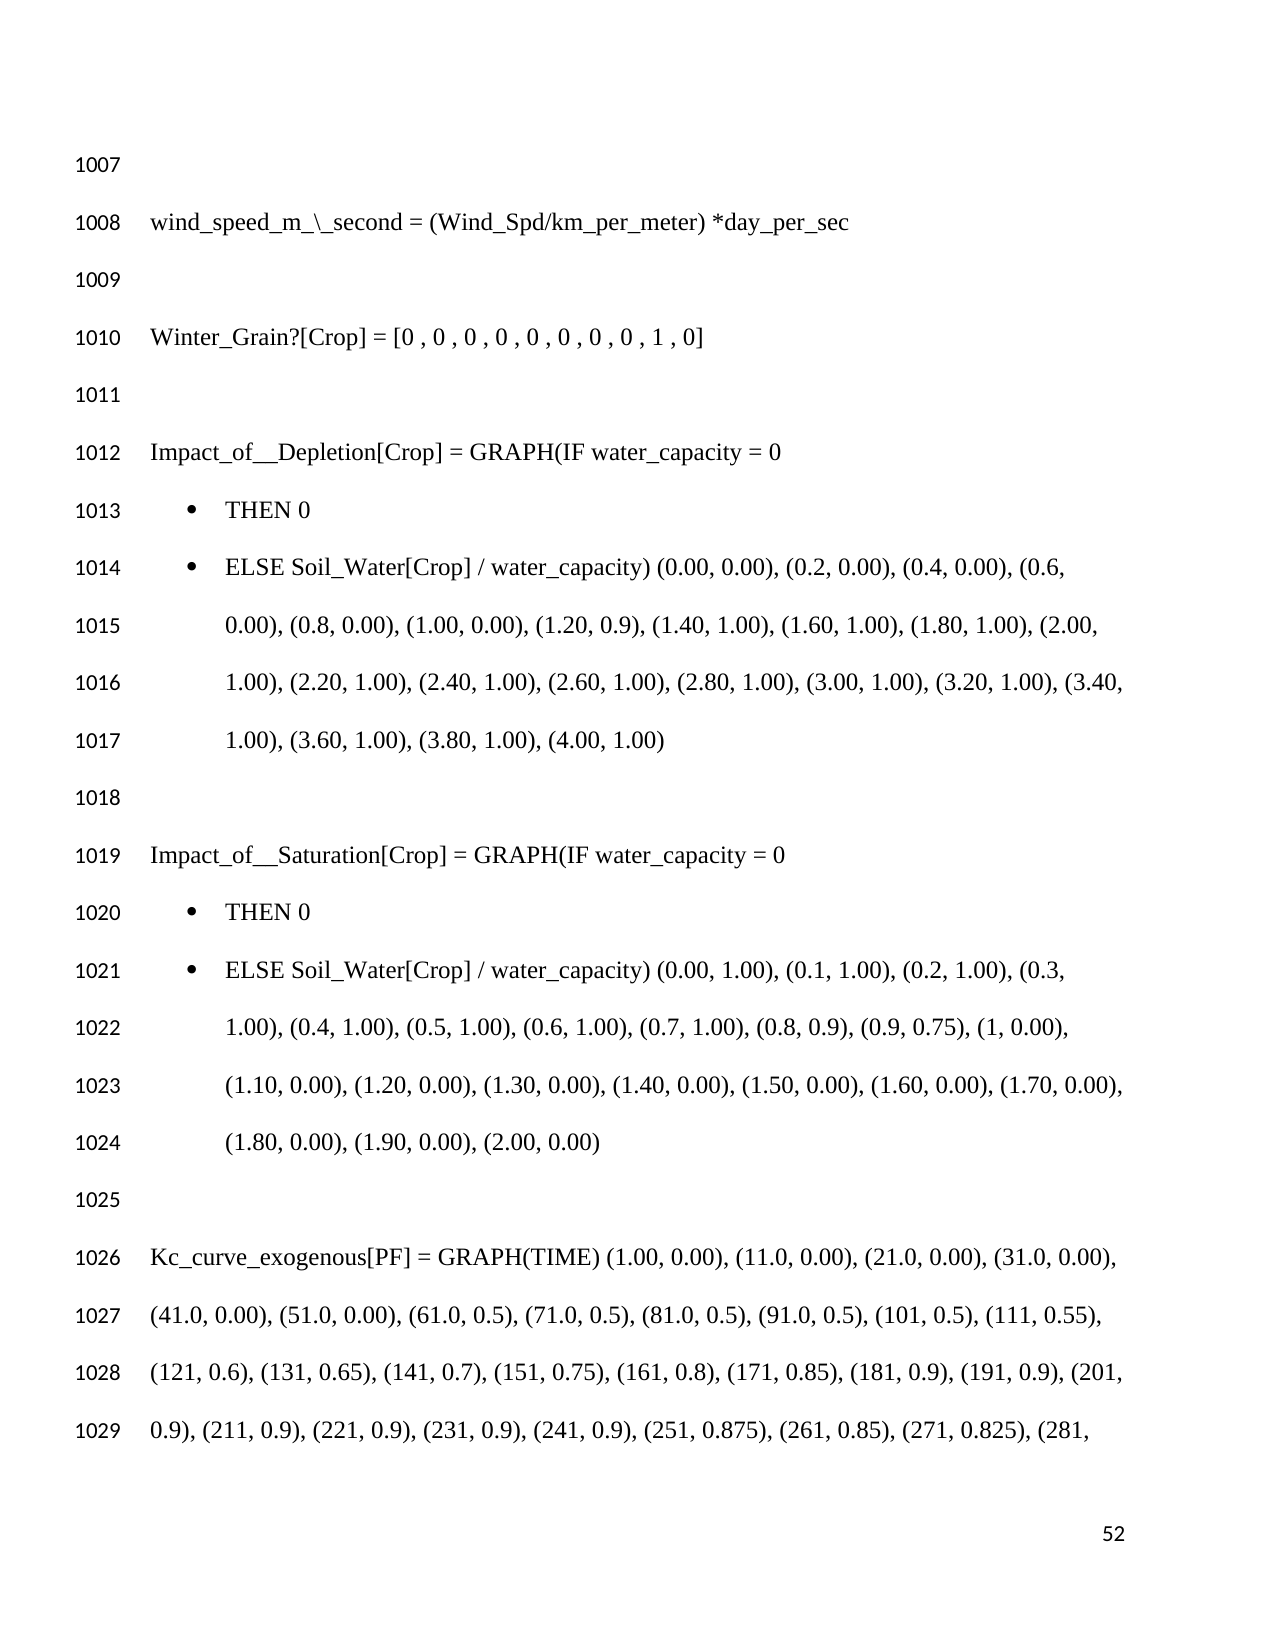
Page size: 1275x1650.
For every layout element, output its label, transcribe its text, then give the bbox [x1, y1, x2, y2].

text Winter_Grain?[Crop] = [0 , 0 , 0 , 0 , 0 , 0 , 0 , 0 , 1 , 0] [150, 322, 1125, 351]
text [150, 1242, 1125, 1444]
list THEN 0 [187, 897, 1125, 926]
list ELSE Soil_Water[Crop] / water_capacity) (0.00, 1.00), (0.1, 1.00), (0.2, 1.00), (0.3, 1.00), (0.4, 1.00), (0.5, 1.00), (0.6, 1.00), (0.7, 1.00), (0.8, 0.9), (0.9, 0.75), (1, 0.00), (1.10, 0.00), (1.20, 0.00), (1.30, 0.00), (1.40, 0.00), (1.50, 0.00), (1.60, 0.00), (1.70, 0.00), (1.80, 0.00), (1.90, 0.00), (2.00, 0.00) [187, 955, 1125, 1156]
list THEN 0 [187, 495, 1125, 524]
list ELSE Soil_Water[Crop] / water_capacity) (0.00, 0.00), (0.2, 0.00), (0.4, 0.00), (0.6, 0.00), (0.8, 0.00), (1.00, 0.00), (1.20, 0.9), (1.40, 1.00), (1.60, 1.00), (1.80, 1.00), (2.00, 1.00), (2.20, 1.00), (2.40, 1.00), (2.60, 1.00), (2.80, 1.00), (3.00, 1.00), (3.20, 1.00), (3.40, 1.00), (3.60, 1.00), (3.80, 1.00), (4.00, 1.00) [187, 552, 1125, 754]
text Impact_of__Depletion[Crop] = GRAPH(IF water_capacity = 0 [150, 437, 1125, 466]
text wind_speed_m_\_second = (Wind_Spd/km_per_meter) *day_per_sec [150, 207, 1125, 236]
text Impact_of__Saturation[Crop] = GRAPH(IF water_capacity = 0 [150, 840, 1125, 869]
